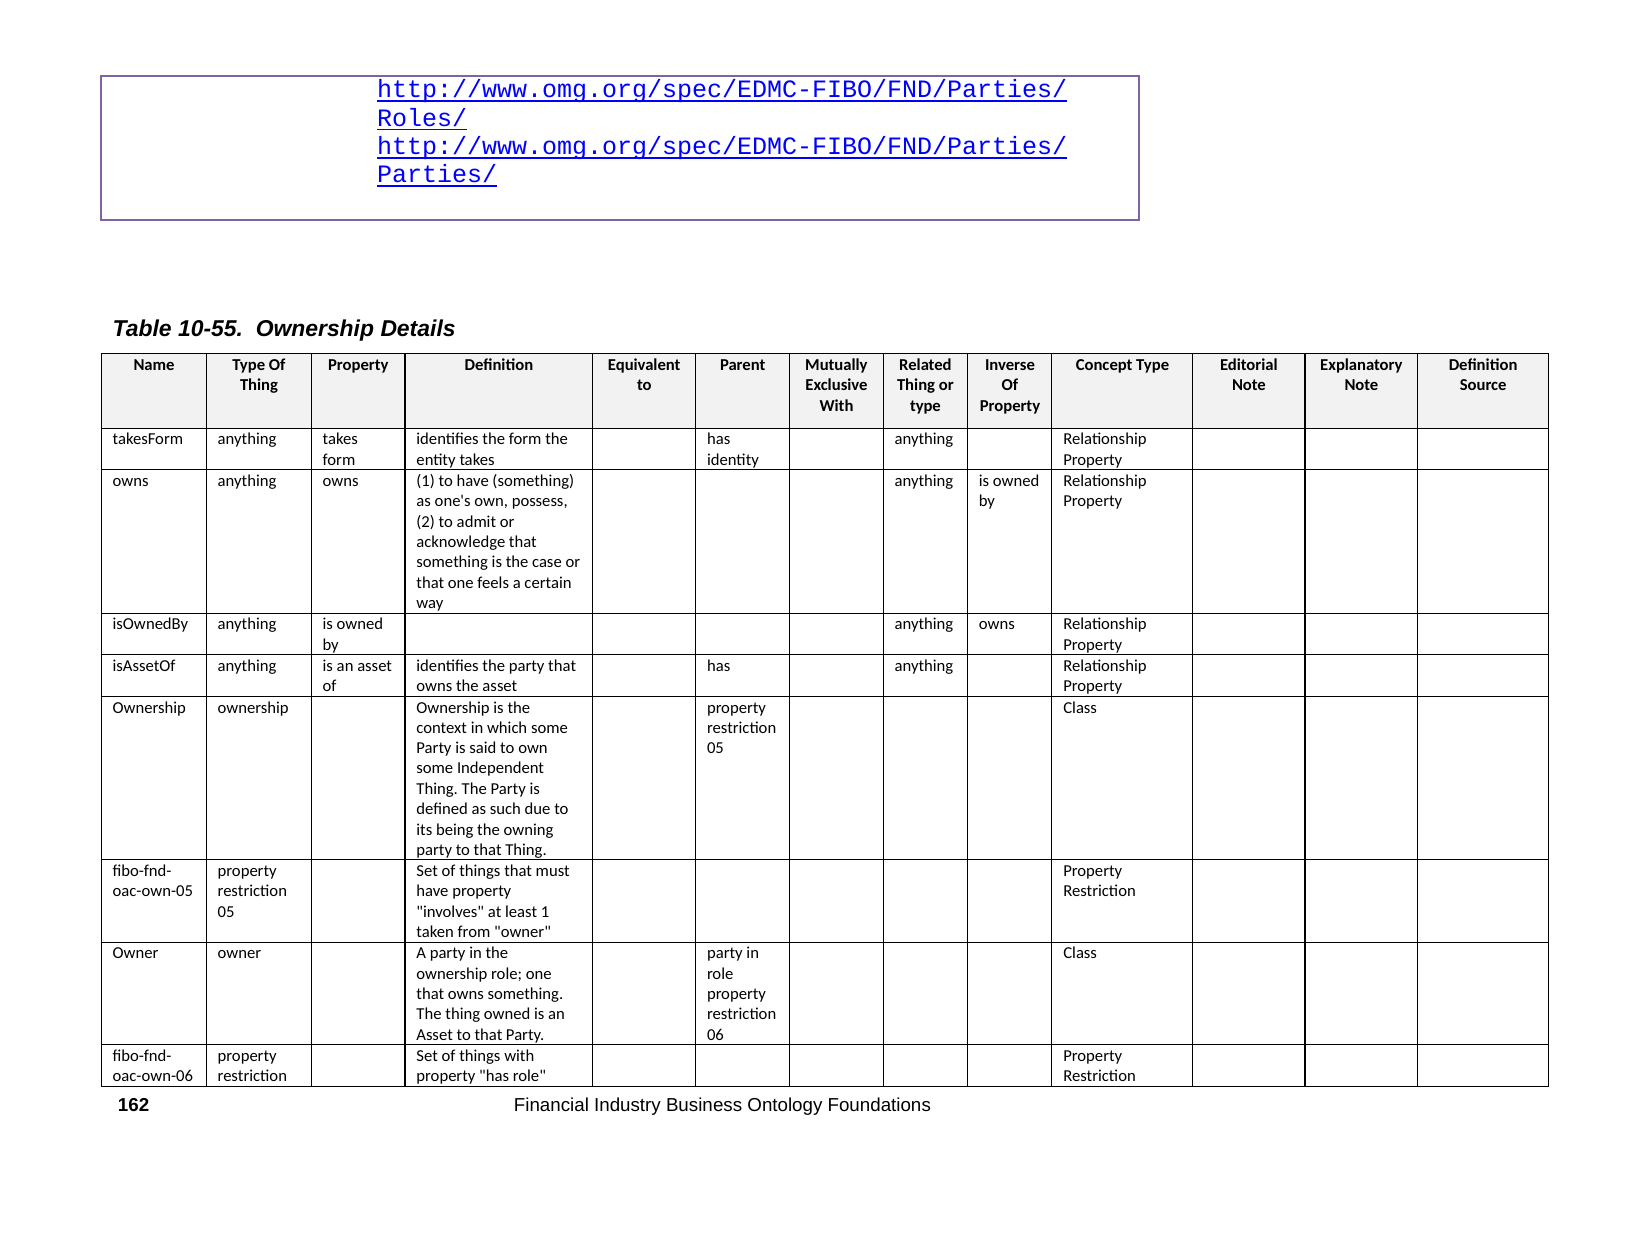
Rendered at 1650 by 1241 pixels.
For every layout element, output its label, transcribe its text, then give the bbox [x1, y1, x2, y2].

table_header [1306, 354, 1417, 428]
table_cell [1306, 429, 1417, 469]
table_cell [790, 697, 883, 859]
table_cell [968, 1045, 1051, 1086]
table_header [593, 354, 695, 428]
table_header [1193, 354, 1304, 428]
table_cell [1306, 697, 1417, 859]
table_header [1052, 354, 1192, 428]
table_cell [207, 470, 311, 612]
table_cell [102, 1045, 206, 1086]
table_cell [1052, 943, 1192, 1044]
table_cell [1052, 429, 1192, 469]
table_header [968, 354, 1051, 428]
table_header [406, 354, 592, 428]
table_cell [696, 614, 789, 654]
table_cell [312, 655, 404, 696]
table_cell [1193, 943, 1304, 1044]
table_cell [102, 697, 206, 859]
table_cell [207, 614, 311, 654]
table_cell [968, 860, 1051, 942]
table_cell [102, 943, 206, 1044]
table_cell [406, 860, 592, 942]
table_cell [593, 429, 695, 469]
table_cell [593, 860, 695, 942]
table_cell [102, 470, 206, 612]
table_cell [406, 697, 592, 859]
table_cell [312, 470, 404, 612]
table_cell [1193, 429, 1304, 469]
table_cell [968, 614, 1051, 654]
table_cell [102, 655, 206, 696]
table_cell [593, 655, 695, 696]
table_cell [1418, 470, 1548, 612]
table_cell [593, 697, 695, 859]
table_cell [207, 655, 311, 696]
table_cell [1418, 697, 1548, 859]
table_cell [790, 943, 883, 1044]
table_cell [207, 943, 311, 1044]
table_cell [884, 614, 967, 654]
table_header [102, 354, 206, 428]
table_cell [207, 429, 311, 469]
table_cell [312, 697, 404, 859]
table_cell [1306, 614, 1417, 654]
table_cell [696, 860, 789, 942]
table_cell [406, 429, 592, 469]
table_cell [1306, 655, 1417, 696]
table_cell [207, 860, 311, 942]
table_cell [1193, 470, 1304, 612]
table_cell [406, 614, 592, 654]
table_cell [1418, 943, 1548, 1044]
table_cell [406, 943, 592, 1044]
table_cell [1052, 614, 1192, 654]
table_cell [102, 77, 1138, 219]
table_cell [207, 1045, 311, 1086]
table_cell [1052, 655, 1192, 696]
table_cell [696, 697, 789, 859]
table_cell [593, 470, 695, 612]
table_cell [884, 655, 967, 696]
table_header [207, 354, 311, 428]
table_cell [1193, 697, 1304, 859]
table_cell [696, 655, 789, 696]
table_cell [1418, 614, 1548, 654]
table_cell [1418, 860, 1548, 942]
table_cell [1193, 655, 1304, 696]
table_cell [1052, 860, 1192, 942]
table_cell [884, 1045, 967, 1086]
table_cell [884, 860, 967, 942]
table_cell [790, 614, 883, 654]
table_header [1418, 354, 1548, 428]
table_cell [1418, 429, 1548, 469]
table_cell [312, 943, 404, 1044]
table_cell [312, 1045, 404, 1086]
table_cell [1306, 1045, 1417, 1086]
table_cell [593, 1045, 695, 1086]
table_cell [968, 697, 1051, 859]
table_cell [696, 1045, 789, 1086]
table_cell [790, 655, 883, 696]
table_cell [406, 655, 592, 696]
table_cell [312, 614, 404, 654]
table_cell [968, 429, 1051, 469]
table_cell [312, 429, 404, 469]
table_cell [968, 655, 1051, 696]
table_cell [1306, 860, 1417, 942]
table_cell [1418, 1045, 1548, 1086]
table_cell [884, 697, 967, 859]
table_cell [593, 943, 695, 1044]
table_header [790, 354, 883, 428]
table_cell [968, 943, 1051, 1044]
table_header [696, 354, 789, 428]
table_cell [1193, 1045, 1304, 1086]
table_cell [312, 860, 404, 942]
text Table 10-55. Ownership Details [112, 315, 1477, 341]
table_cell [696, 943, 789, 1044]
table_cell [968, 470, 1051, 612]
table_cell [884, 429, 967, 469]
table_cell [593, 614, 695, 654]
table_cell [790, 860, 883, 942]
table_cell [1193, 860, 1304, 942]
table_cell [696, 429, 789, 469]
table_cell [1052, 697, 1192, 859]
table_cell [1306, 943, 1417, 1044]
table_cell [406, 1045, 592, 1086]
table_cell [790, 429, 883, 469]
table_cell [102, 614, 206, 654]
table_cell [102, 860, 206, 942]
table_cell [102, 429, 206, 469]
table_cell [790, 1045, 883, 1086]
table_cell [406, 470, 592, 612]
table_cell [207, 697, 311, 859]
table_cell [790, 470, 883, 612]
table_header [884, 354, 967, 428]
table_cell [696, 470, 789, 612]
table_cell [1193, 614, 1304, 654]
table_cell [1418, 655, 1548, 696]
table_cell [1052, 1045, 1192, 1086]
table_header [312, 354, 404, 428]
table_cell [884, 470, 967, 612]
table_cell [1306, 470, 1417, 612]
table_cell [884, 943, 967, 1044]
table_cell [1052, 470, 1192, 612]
